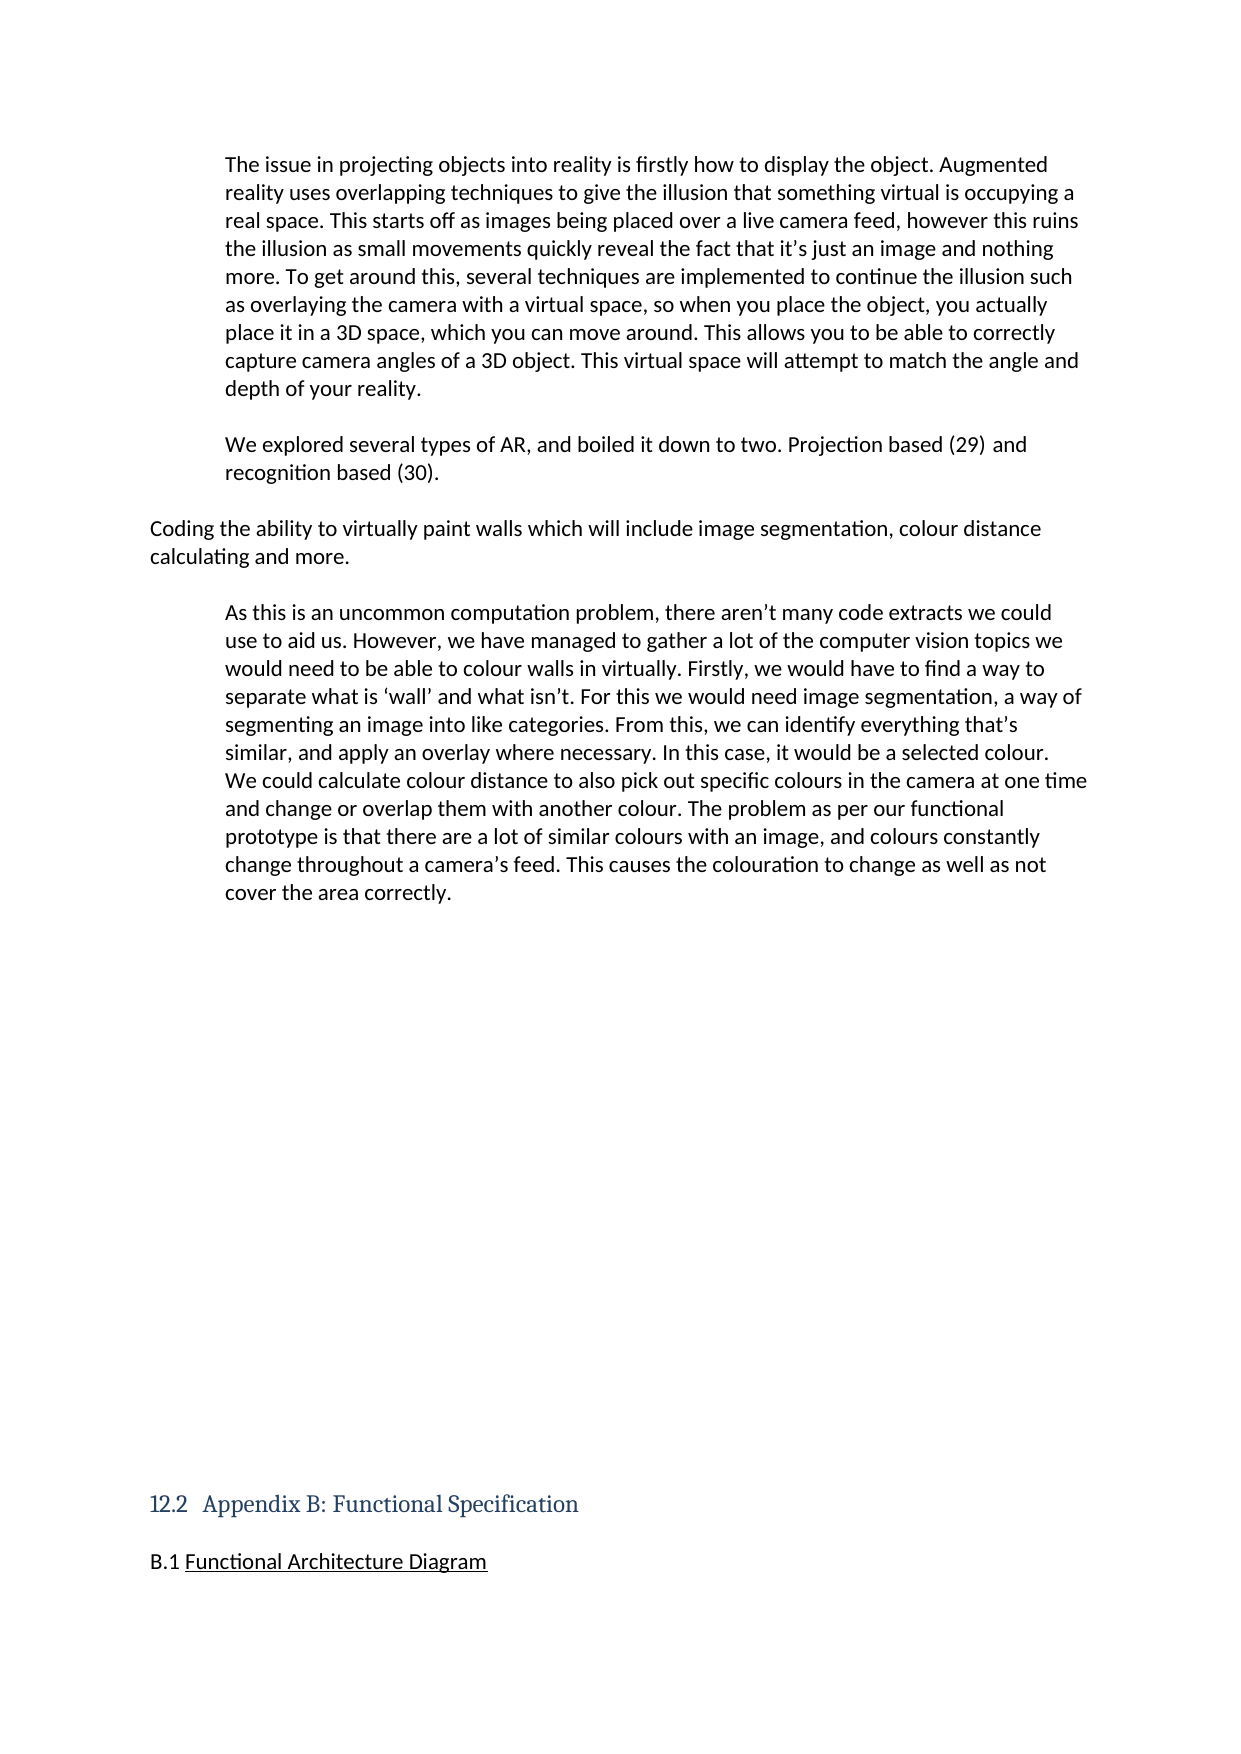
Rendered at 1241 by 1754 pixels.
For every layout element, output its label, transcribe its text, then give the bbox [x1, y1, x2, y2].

subtitle Appendix B: Functional Specification [150, 1490, 1090, 1519]
text As this is an uncommon computation problem, there aren’t many code extracts we could use to aid us. However, we have managed to gather a lot of the computer vision topics we would need to be able to colour walls in virtually. Firstly, we would have to find a way to separate what is ‘wall’ and what isn’t. For this we would need image segmentation, a way of segmenting an image into like categories. From this, we can identify everything that’s similar, and apply an overlay where necessary. In this case, it would be a selected colour. We could calculate colour distance to also pick out specific colours in the camera at one time and change or overlap them with another colour. The problem as per our functional prototype is that there are a lot of similar colours with an image, and colours constantly change throughout a camera’s feed. This causes the colouration to change as well as not cover the area correctly. [225, 598, 1090, 907]
text We explored several types of AR, and boiled it down to two. Projection based (29) and recognition based (30). [225, 430, 1090, 486]
text Coding the ability to virtually paint walls which will include image segmentation, colour distance calculating and more. [150, 514, 1090, 570]
text The issue in projecting objects into reality is firstly how to display the object. Augmented reality uses overlapping techniques to give the illusion that something virtual is occupying a real space. This starts off as images being placed over a live camera feed, however this ruins the illusion as small movements quickly reveal the fact that it’s just an image and nothing more. To get around this, several techniques are implemented to continue the illusion such as overlaying the camera with a virtual space, so when you place the object, you actually place it in a 3D space, which you can move around. This allows you to be able to correctly capture camera angles of a 3D object. This virtual space will attempt to match the angle and depth of your reality. [225, 150, 1090, 402]
text B.1 Functional Architecture Diagram [150, 1547, 1090, 1575]
